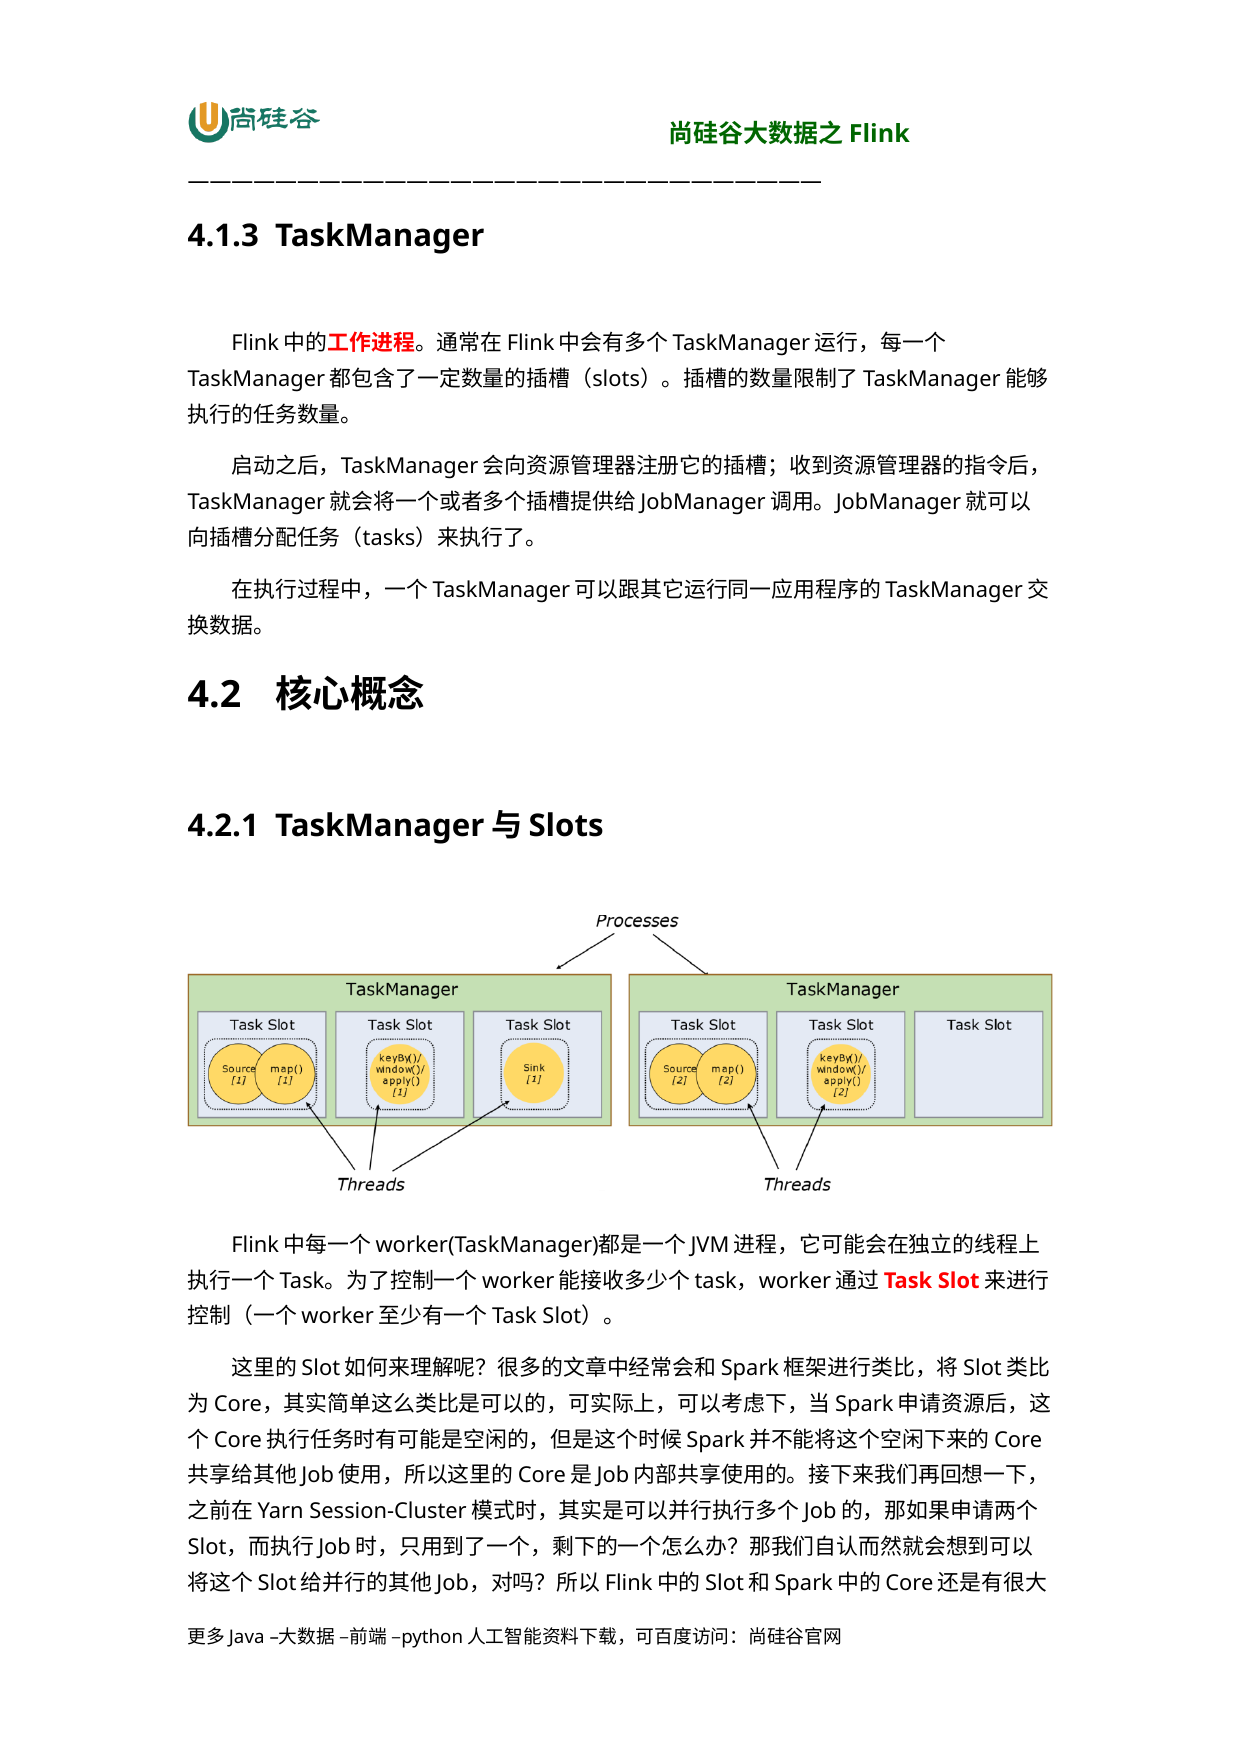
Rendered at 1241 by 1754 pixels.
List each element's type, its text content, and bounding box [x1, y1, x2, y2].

subtitle TaskManager [187, 202, 1053, 267]
text Flink中每一个worker(TaskManager)都是一个JVM进程，它可能会在独立的线程上执行一个Task。为了控制一个worker能接收多少个task，worker通过Task Slot来进行控制（一个worker至少有一个Task Slot）。 [187, 1227, 1053, 1331]
text 在执行过程中，一个TaskManager可以跟其它运行同一应用程序的TaskManager交换数据。 [187, 571, 1053, 640]
picture [187, 101, 320, 143]
text Flink中的工作进程。通常在Flink中会有多个TaskManager运行，每一个TaskManager都包含了一定数量的插槽（slots）。插槽的数量限制了TaskManager能够执行的任务数量。 [187, 325, 1053, 429]
text 启动之后，TaskManager会向资源管理器注册它的插槽；收到资源管理器的指令后，TaskManager就会将一个或者多个插槽提供给JobManager调用。JobManager就可以向插槽分配任务（tasks）来执行了。 [187, 448, 1053, 552]
subtitle TaskManager与Slots [187, 790, 1053, 855]
subtitle 核心概念 [187, 659, 1053, 724]
picture [187, 915, 1053, 1191]
